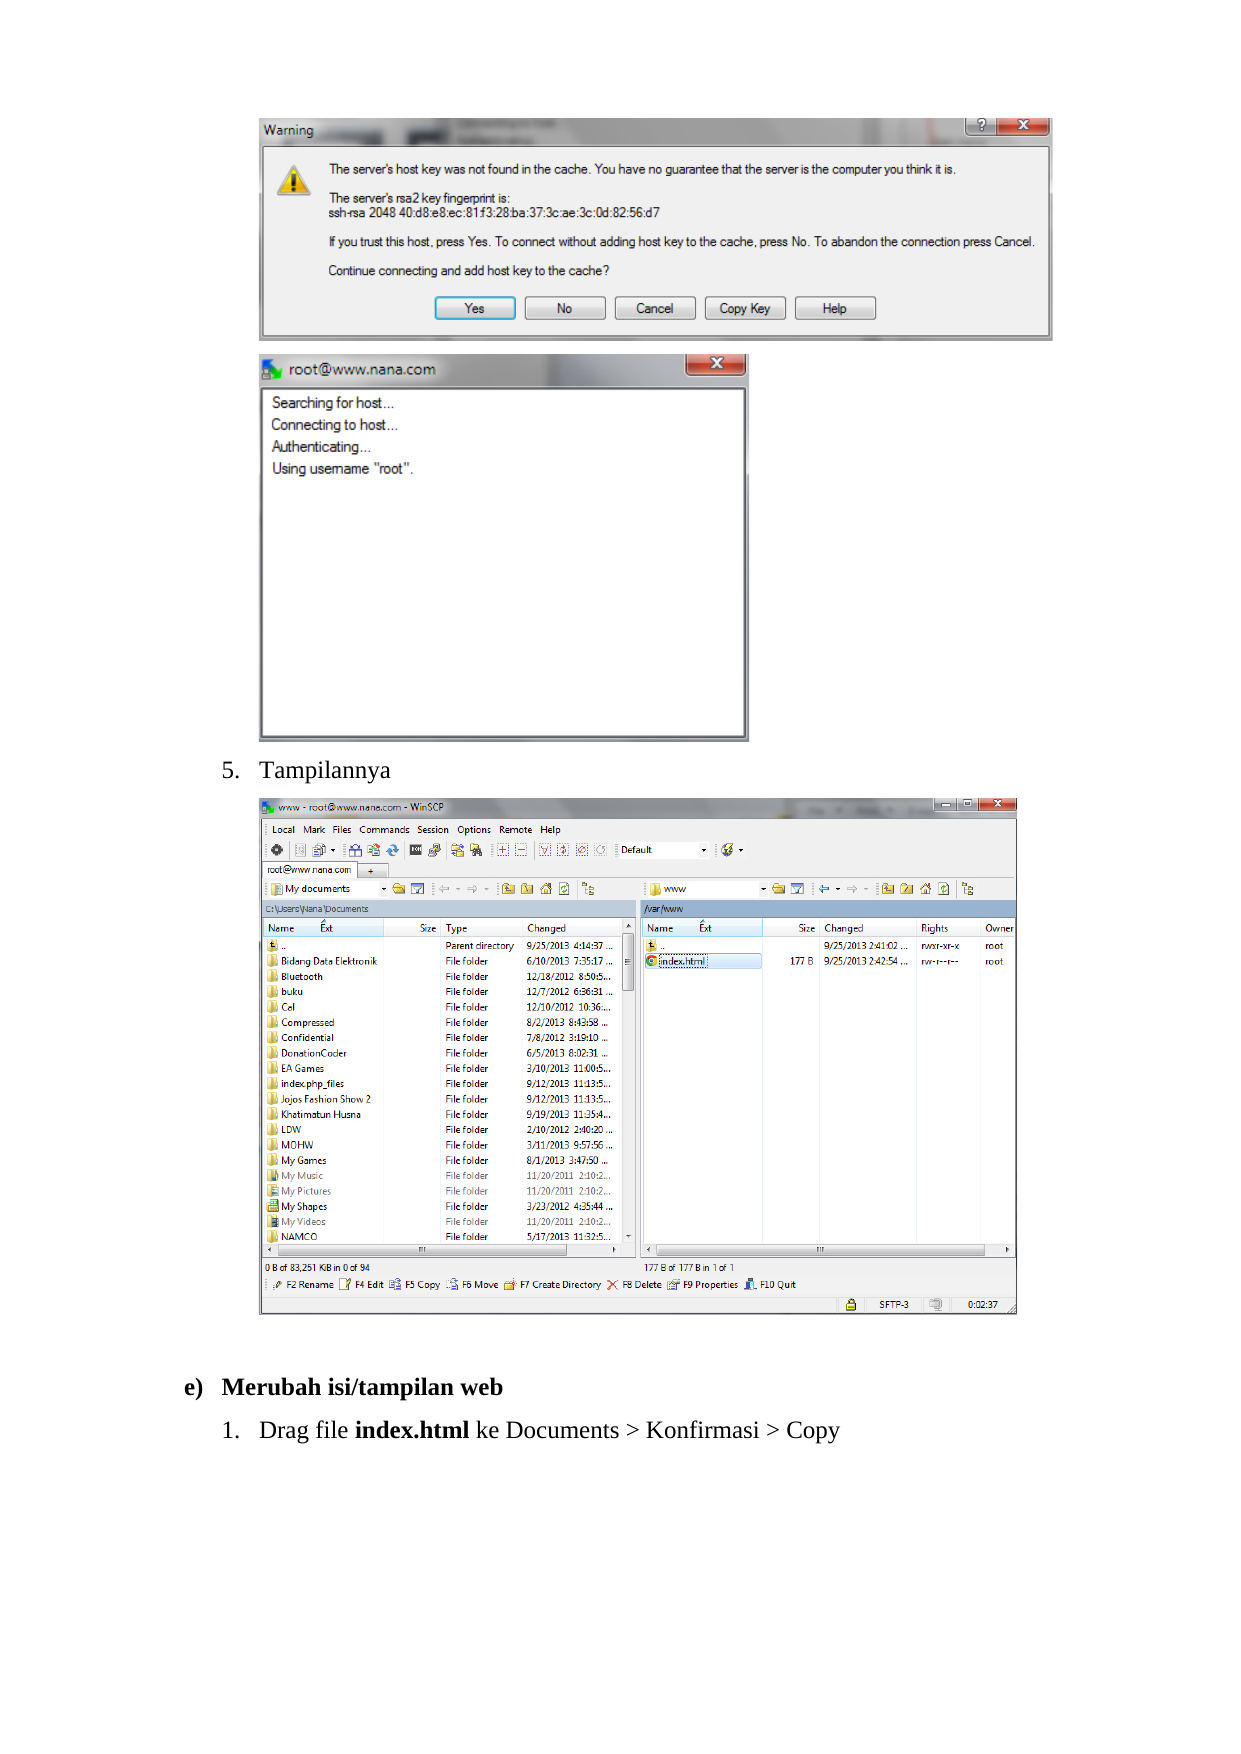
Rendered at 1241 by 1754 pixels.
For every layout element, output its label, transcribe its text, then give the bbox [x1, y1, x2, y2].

picture [258, 798, 1018, 1315]
list Drag file index.html ke Documents > Konfirmasi > Copy [221, 1415, 1122, 1444]
picture [258, 354, 750, 742]
list Merubah isi/tampilan web [184, 1372, 1122, 1401]
list Tampilannya [221, 755, 1122, 784]
picture [258, 118, 1053, 341]
